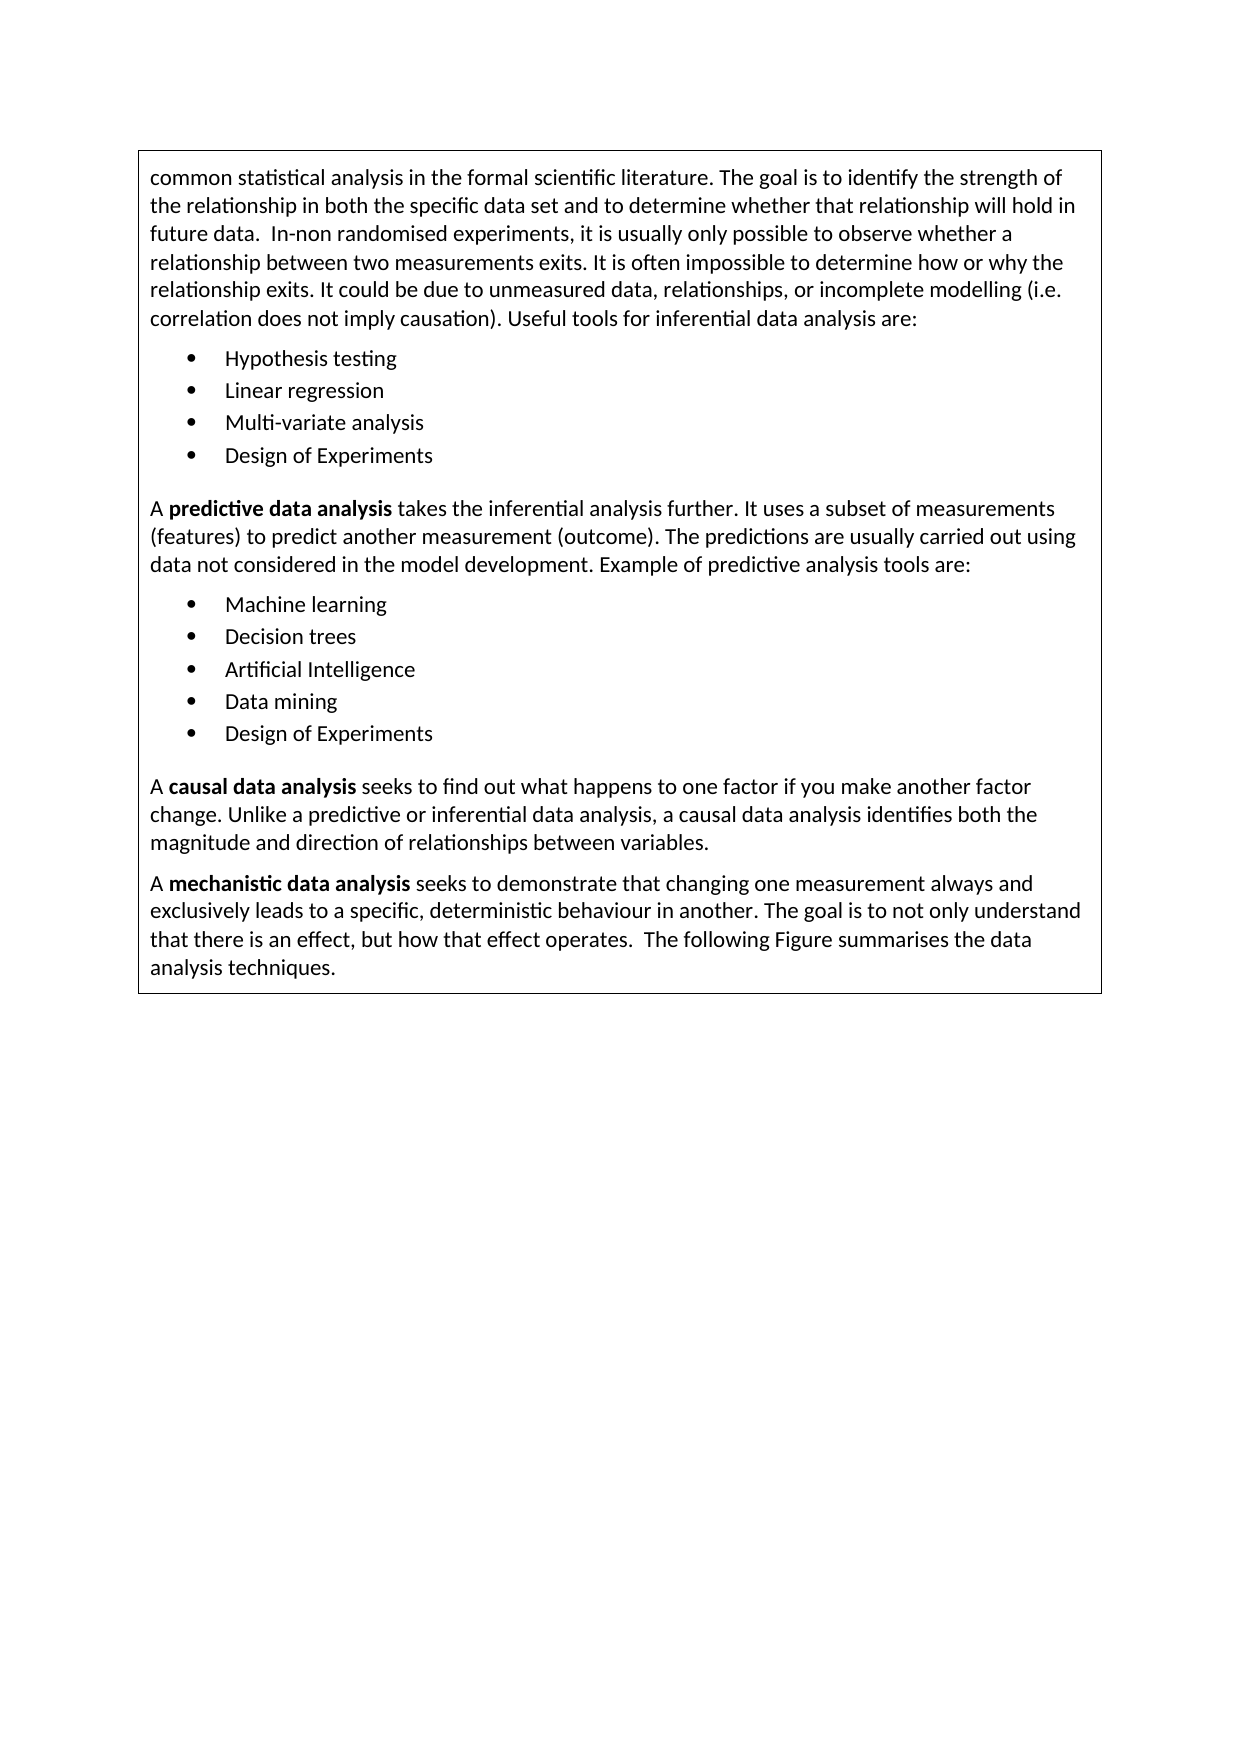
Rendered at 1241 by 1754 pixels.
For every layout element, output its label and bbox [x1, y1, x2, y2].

table_cell [139, 151, 1101, 993]
